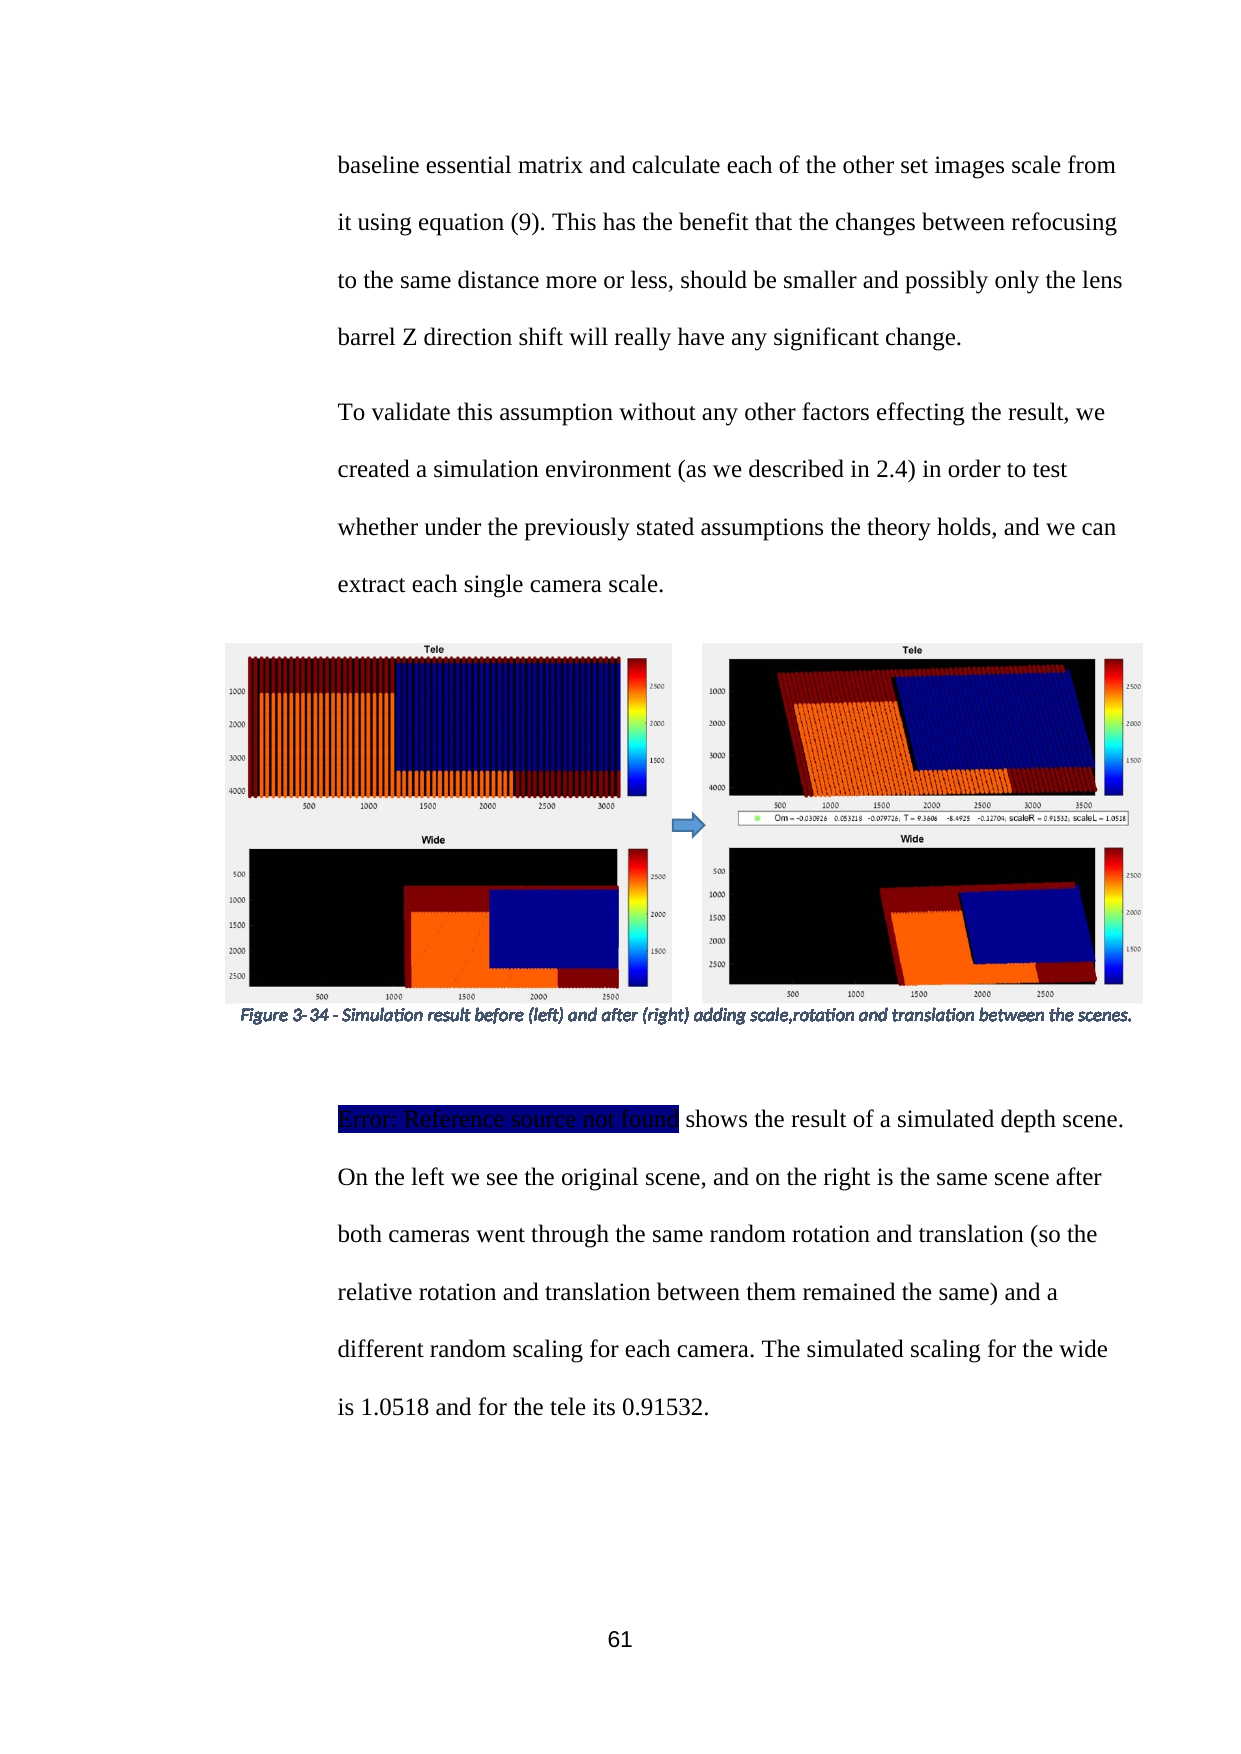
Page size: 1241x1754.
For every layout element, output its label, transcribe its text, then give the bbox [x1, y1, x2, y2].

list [337, 150, 1128, 351]
list Figure ‎3-22 shows the result of a simulated depth scene. On the left we see the original scene, and on the right is the same scene after both cameras went through the same random rotation and translation (so the relative rotation and translation between them remained the same) and a different random scaling for each camera. The simulated scaling for the wide is 1.0518 and for the tele its 0.91532. [337, 1104, 1128, 1421]
picture [702, 643, 1143, 1004]
list To validate this assumption without any other factors effecting the result, we created a simulation environment (as we described in ‎2.4) in order to test whether under the previously stated assumptions the theory holds, and we can extract each single camera scale. [337, 397, 1128, 598]
picture [225, 643, 672, 1004]
